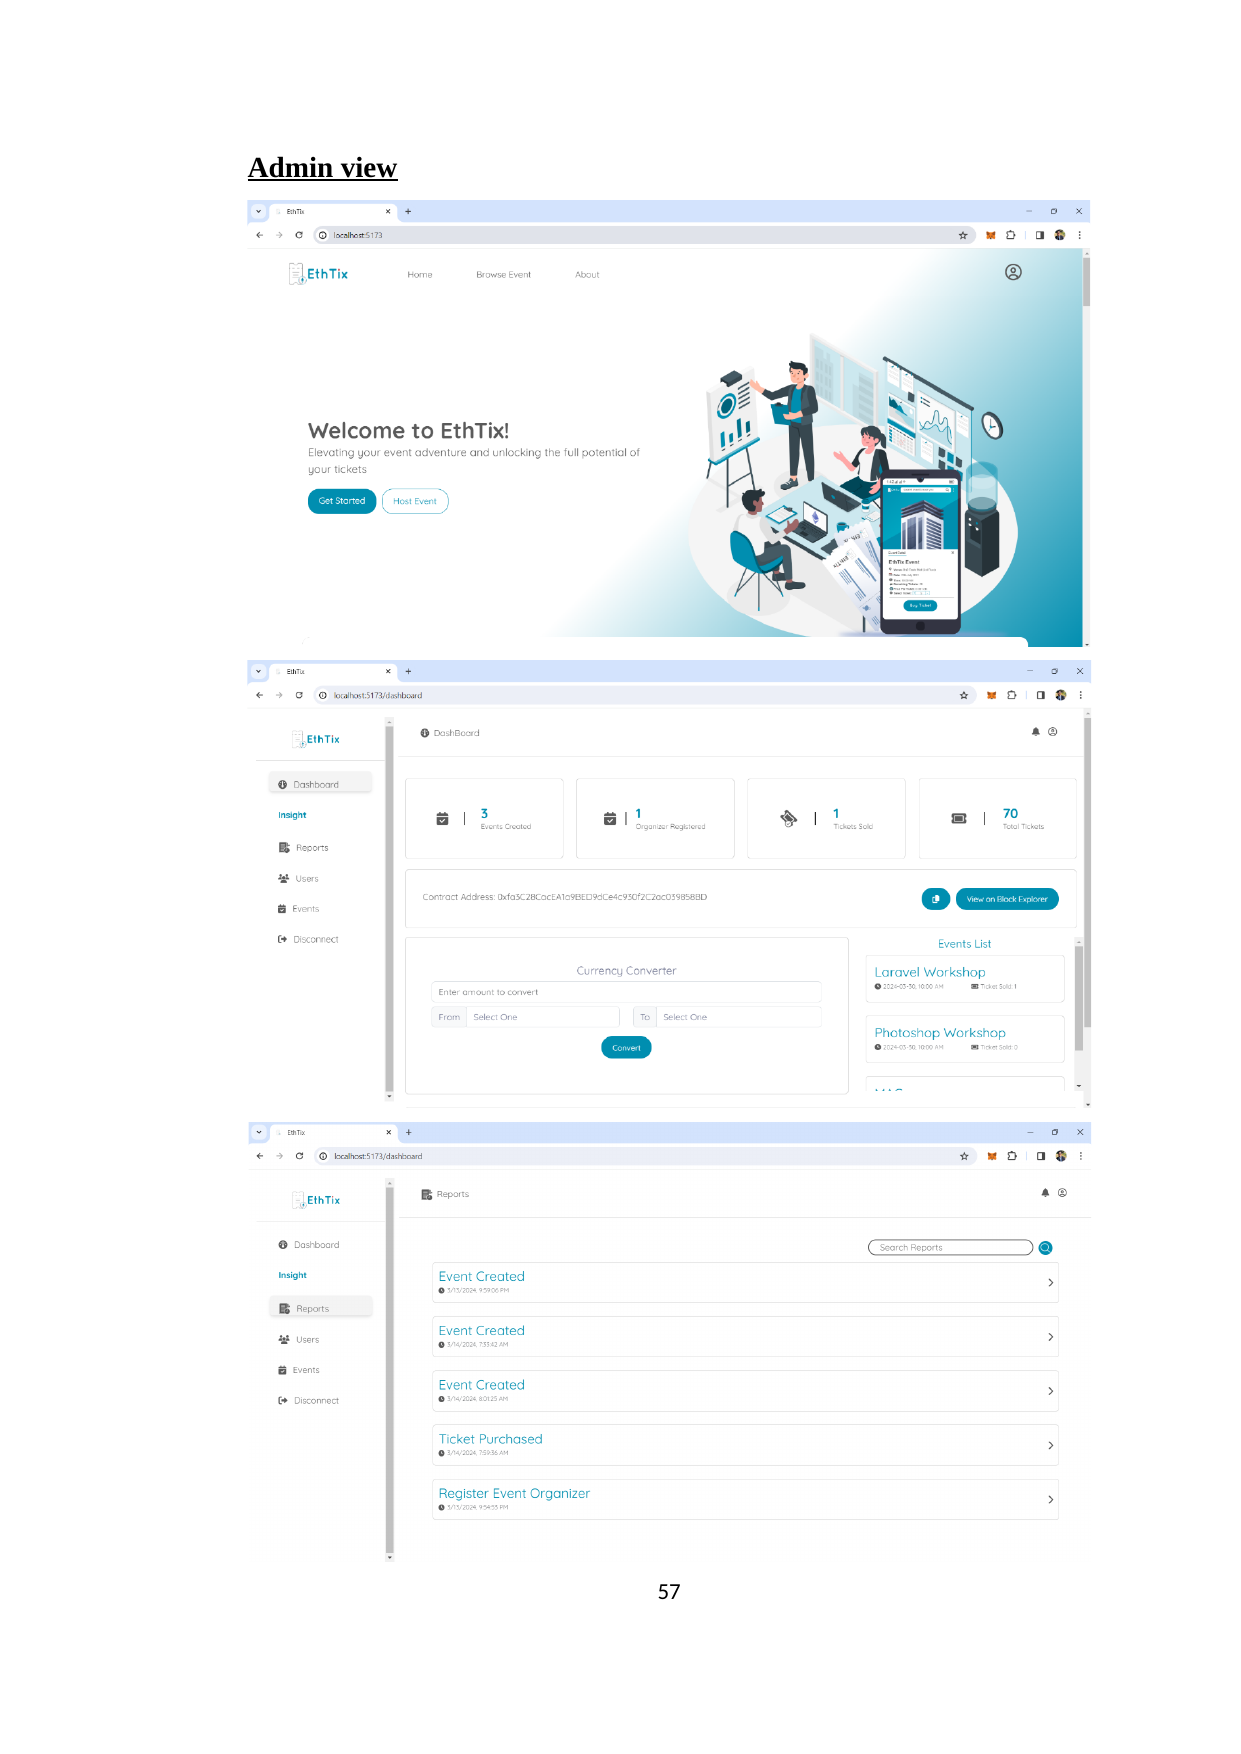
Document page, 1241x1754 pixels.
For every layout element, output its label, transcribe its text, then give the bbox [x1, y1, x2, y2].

picture [247, 660, 1092, 1108]
picture [247, 200, 1091, 647]
picture [248, 1122, 1092, 1562]
text Admin view [247, 150, 1090, 183]
